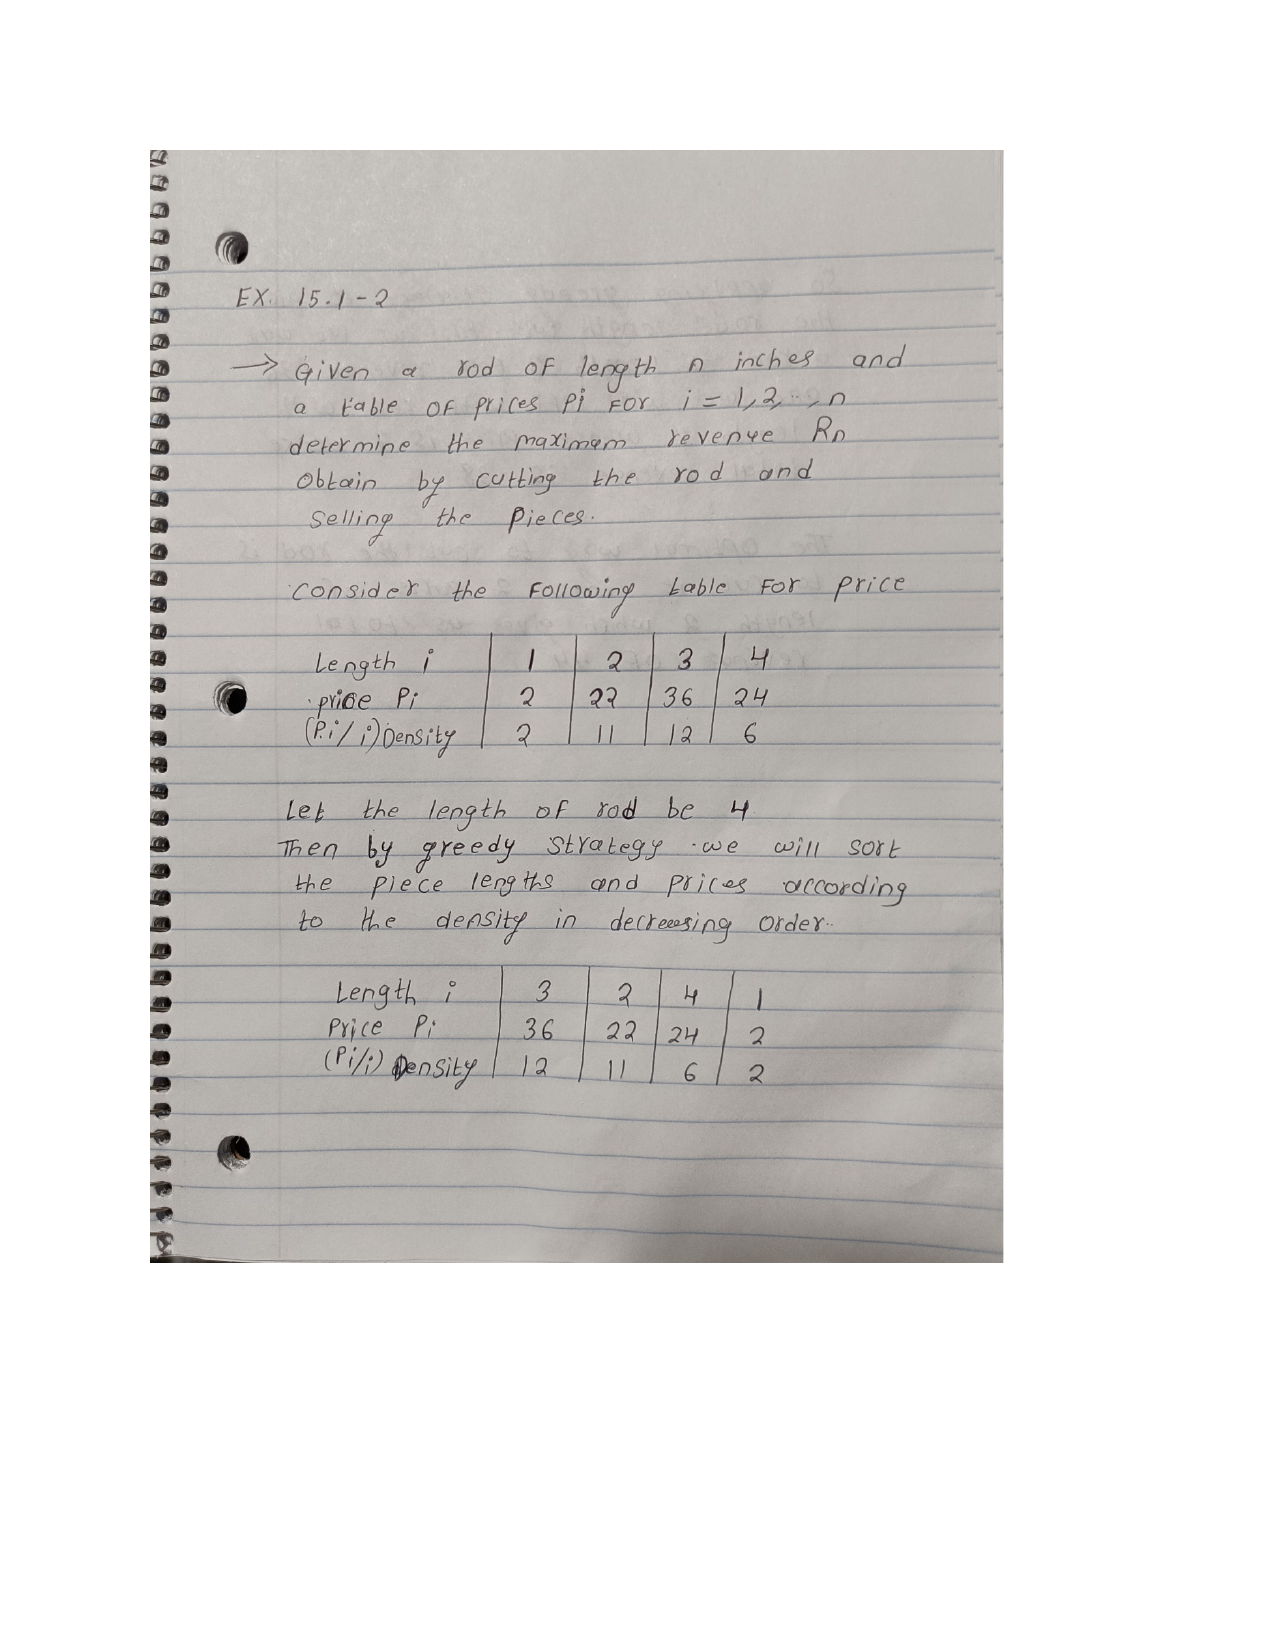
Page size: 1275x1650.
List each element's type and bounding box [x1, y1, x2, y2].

picture [150, 150, 1004, 1263]
